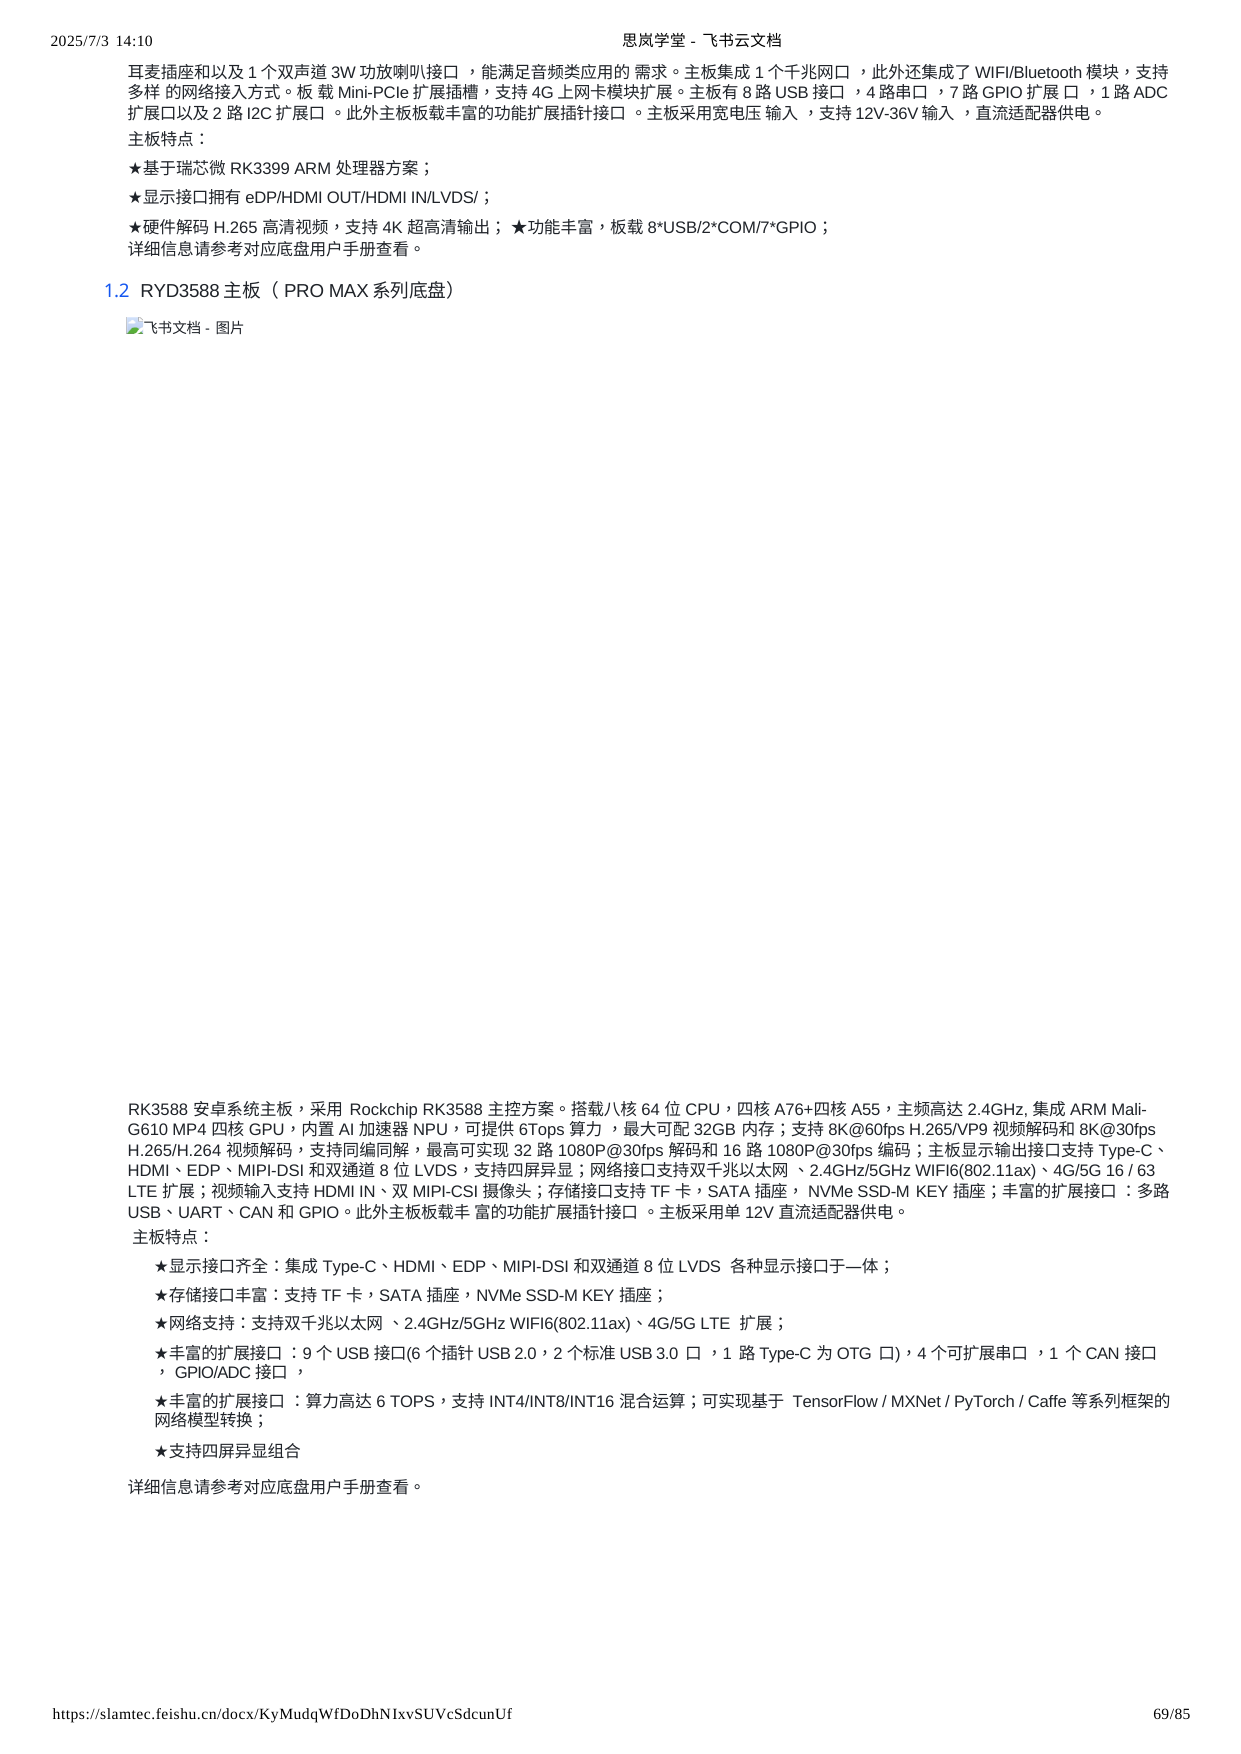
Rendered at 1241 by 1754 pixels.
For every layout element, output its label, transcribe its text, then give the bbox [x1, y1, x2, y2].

text ★显示接⼝拥有 eDP/HDMI OUT/HDMI IN/LVDS/； [128, 187, 1190, 207]
text ★丰富的扩展接⼝ ：算⼒⾼达 6 TOPS，⽀持 INT4/INT8/INT16 混合运算；可实现基于 TensorFlow / MXNet / PyTorch / Caffe 等系列框架的 ⽹络模型转换； [154, 1392, 1176, 1432]
picture [126, 317, 144, 334]
text 主板特点： [132, 1229, 1190, 1247]
text ★⽀持四屏异显组合 [154, 1441, 1190, 1461]
text 主板特点： [127, 131, 1190, 149]
text ★⽹络⽀持：⽀持双千兆以太⽹ 、2.4GHz/5GHz WIFI6(802.11ax)、4G/5G LTE 扩展； [154, 1314, 1190, 1333]
text RK3588 安卓系统主板，采⽤ Rockchip RK3588 主控⽅案。搭载⼋核 64 位 CPU，四核 A76+四核 A55，主频⾼达 2.4GHz, 集成 ARM Mali- G610 MP4 四核 GPU，内置 AI 加速器 NPU，可提供 6Tops 算⼒ ，最⼤可配 32GB 内存；⽀持 8K@60fps H.265/VP9 视频解码和 8K@30fps H.265/H.264 视频解码，⽀持同编同解，最⾼可实现 32 路 1080P@30fps 解码和 16 路 1080P@30fps 编码；主板显示输出接⼝⽀持 Type-C、 HDMI、EDP、MIPI-DSI 和双通道 8 位 LVDS，⽀持四屏异显；⽹络接⼝⽀持双千兆以太⽹ 、2.4GHz/5GHz WIFI6(802.11ax)、4G/5G 16 / 63 LTE 扩展；视频输⼊⽀持 HDMI IN、双 MIPI-CSI 摄像头；存储接⼝⽀持 TF 卡，SATA 插座， NVMe SSD-M KEY 插座；丰富的扩展接⼝ ：多路 USB、UART、CAN 和 GPIO。此外主板板载丰 富的功能扩展插针接⼝ 。主板采⽤单 12V 直流适配器供电。 [127, 1099, 1176, 1223]
text ★显示接⼝⻬全：集成 Type-C、HDMI、EDP、MIPI-DSI 和双通道 8 位 LVDS 各种显示接⼝于—体； [154, 1257, 1190, 1276]
text 1.2 RYD3588主板（ PRO MAX系列底盘） [103, 279, 1190, 302]
text ★存储接⼝丰富：⽀持 TF 卡，SATA 插座，NVMe SSD-M KEY 插座； [154, 1286, 1190, 1305]
text ★基于瑞芯微 RK3399 ARM 处理器⽅案； [128, 158, 1190, 179]
text ★硬件解码 H.265 ⾼清视频，⽀持 4K 超⾼清输出； ★功能丰富，板载 8*USB/2*COM/7*GPIO； 详细信息请参考对应底盘⽤户⼿册查看。 [127, 216, 839, 261]
text ★丰富的扩展接⼝ ：9 个 USB 接⼝(6 个插针 USB 2.0，2 个标准 USB 3.0 ⼝ ，1 路 Type-C 为 OTG ⼝)，4 个可扩展串⼝ ，1 个 CAN 接⼝ ， GPIO/ADC 接⼝ ， [153, 1343, 1170, 1383]
text 详细信息请参考对应底盘⽤户⼿册查看。 [127, 1480, 1190, 1497]
text ⽿麦插座和以及1个双声道3W功放喇叭接⼝ ，能满⾜⾳频类应⽤的 需求。主板集成1个千兆⽹⼝ ，此外还集成了WIFI/Bluetooth模块，⽀持多样 的⽹络接⼊⽅式。板 载Mini-PCIe扩展插槽，⽀持4G上⽹卡模块扩展。主板有8路USB接⼝ ，4路串⼝ ，7路GPIO扩展 ⼝ ，1路ADC扩展⼝以及2 路I2C扩展⼝ 。此外主板板载丰富的功能扩展插针接⼝ 。主板采⽤宽电压 输⼊ ，⽀持12V-36V输⼊ ，直流适配器供电。 [127, 61, 1169, 124]
text 飞书⽂档 - 图⽚ [126, 312, 1190, 339]
